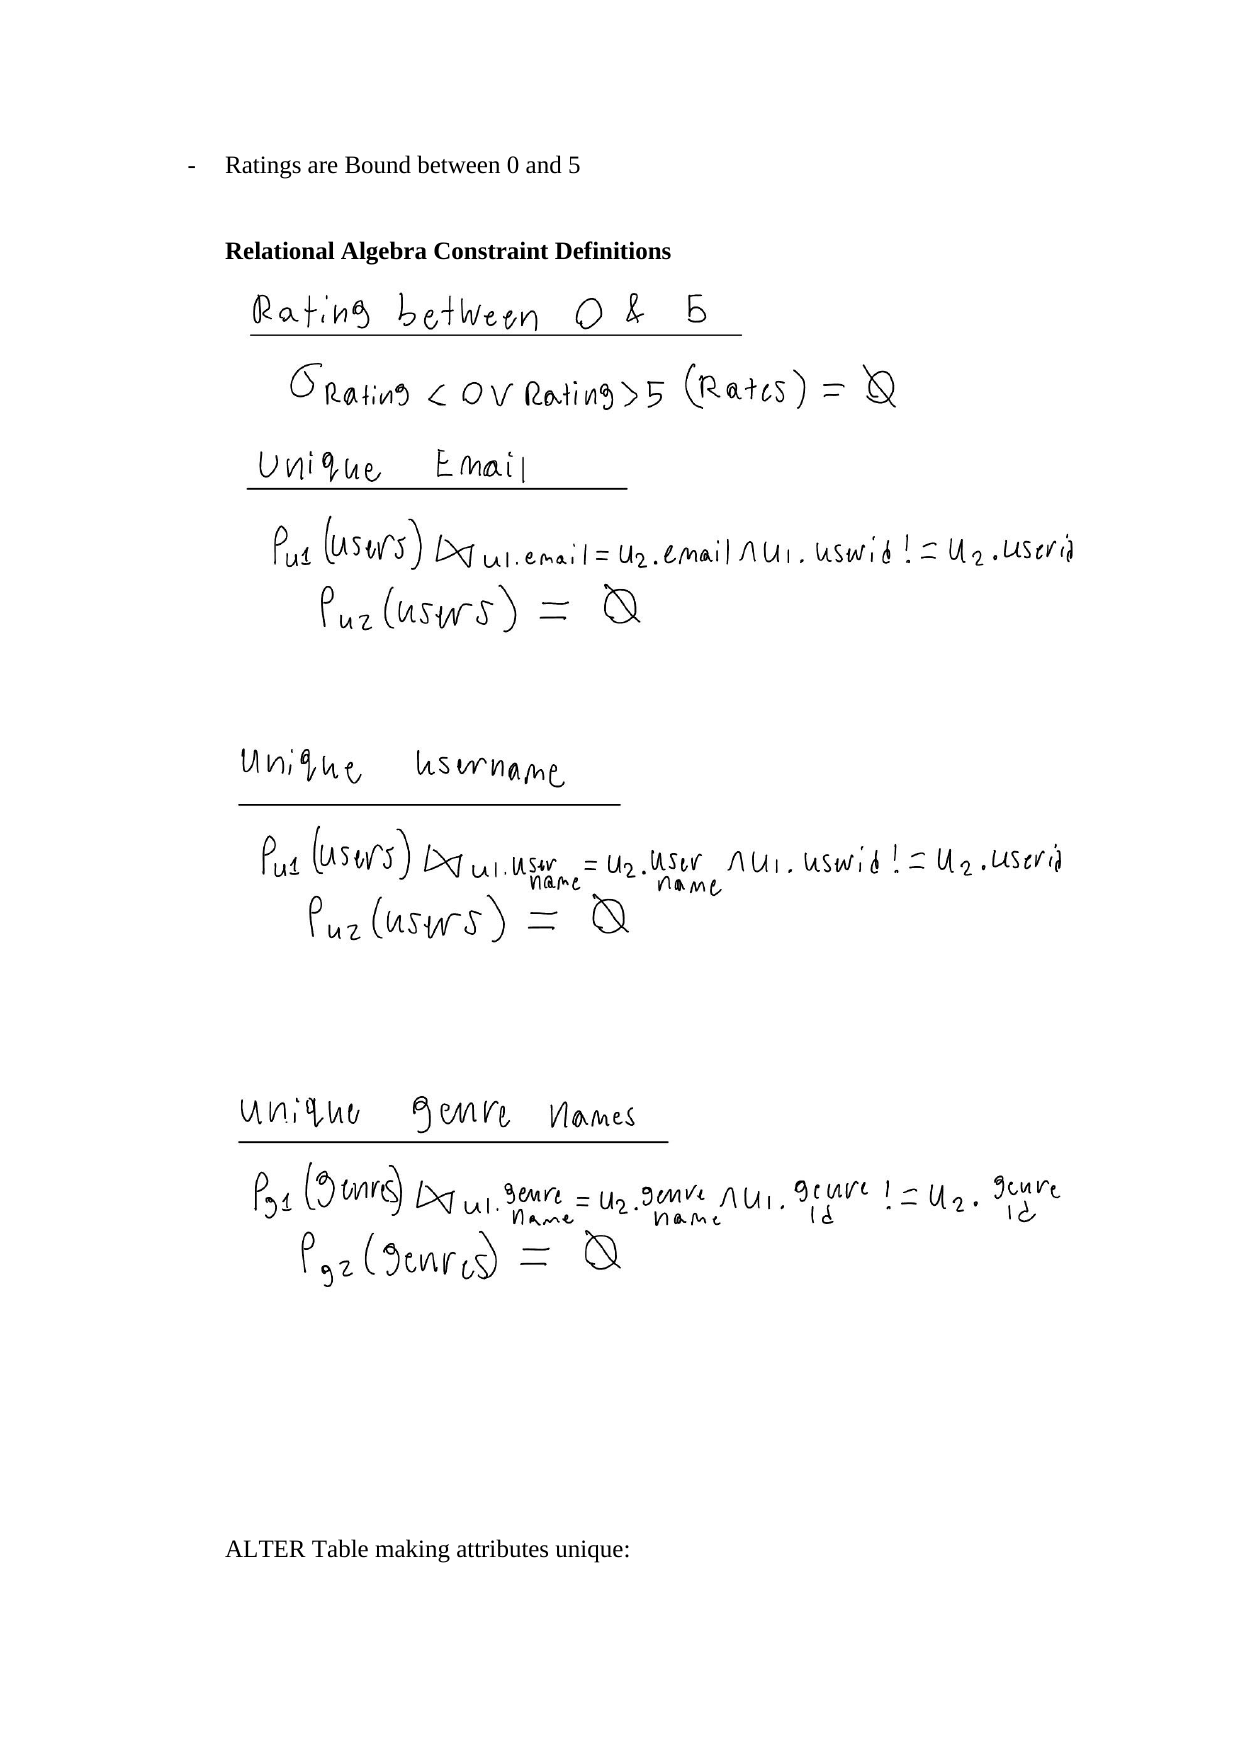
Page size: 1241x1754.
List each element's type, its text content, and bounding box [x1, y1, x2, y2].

picture [225, 278, 1081, 1392]
list Ratings are Bound between 0 and 5 [187, 150, 1090, 179]
text ALTER Table making attributes unique: [225, 1534, 1090, 1563]
